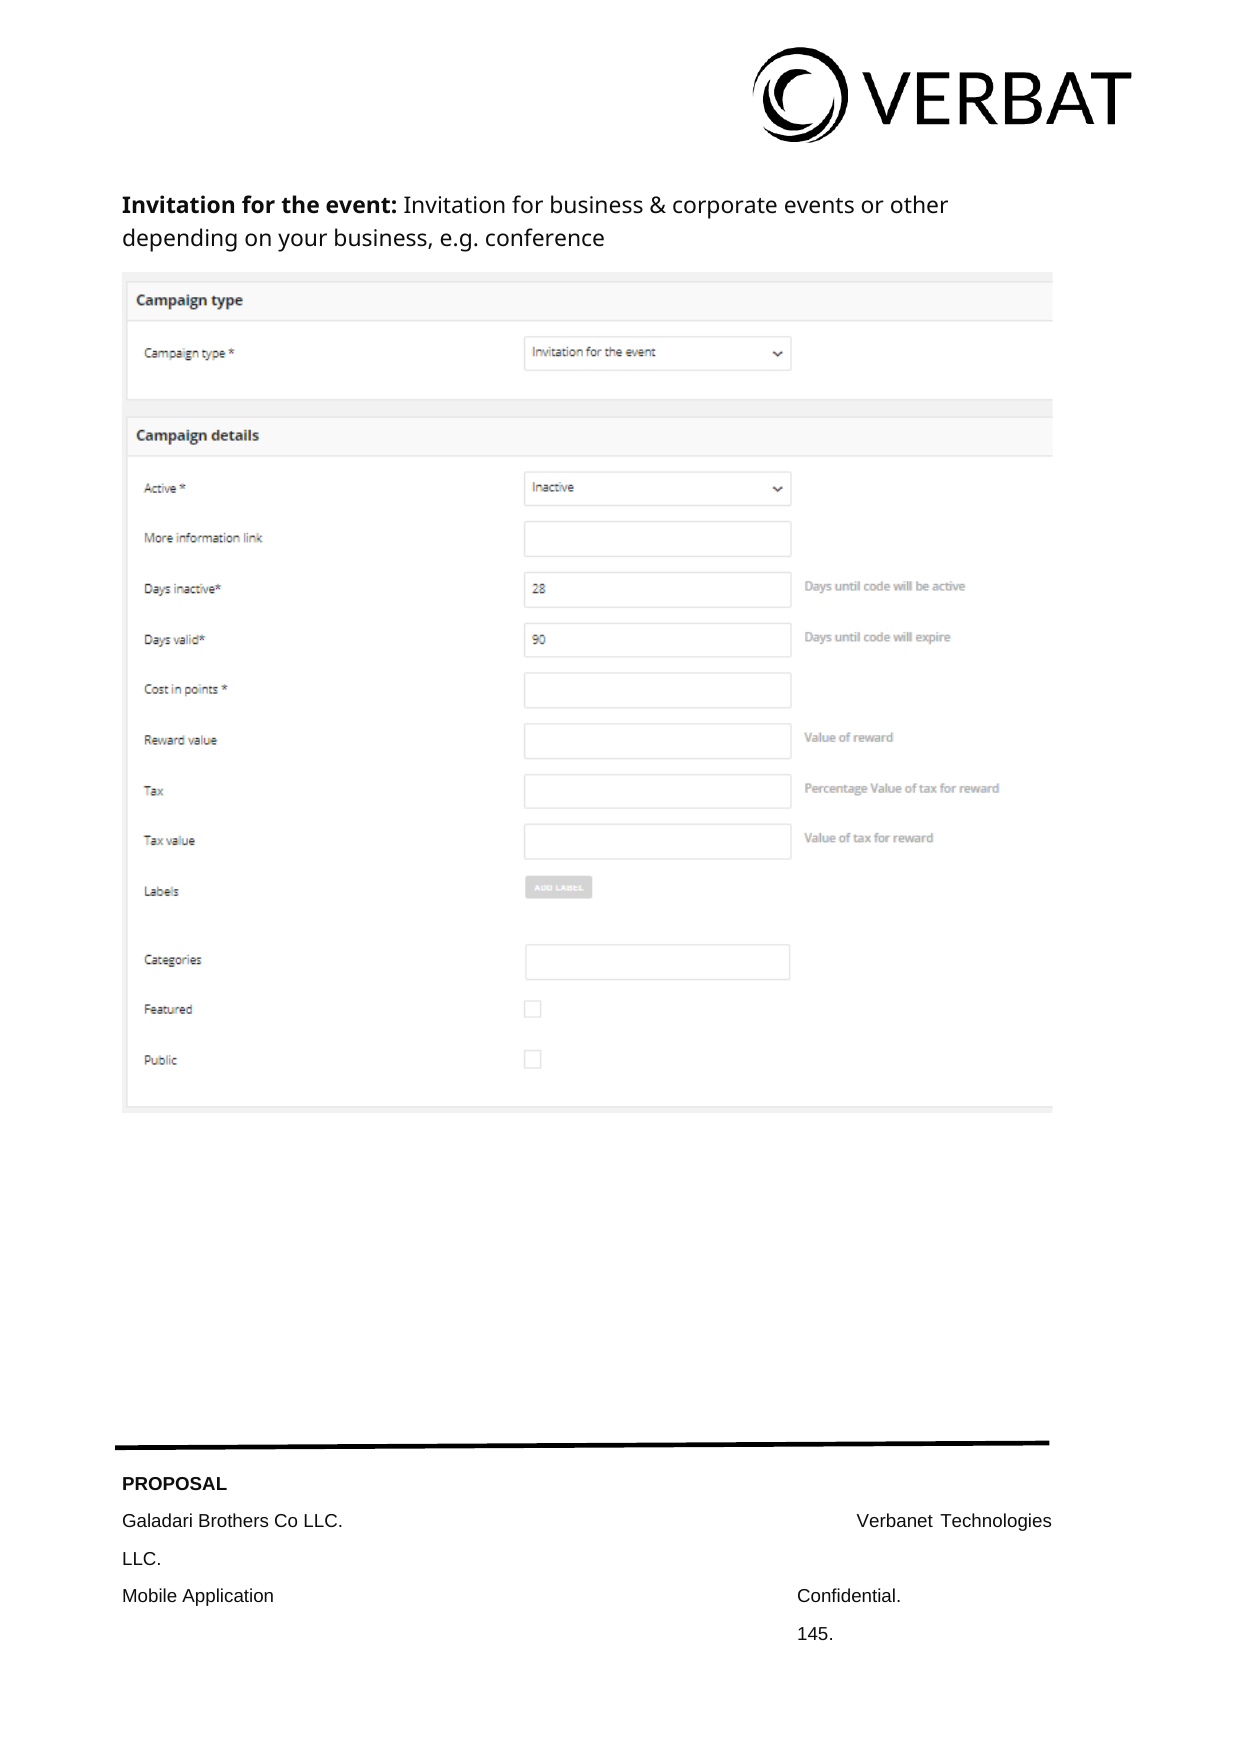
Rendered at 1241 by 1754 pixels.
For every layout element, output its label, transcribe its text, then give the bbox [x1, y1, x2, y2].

picture [121, 272, 1053, 1113]
text Invitation for the event: Invitation for business & corporate events or other depending on your business, e.g. conference [122, 188, 1053, 253]
picture [748, 42, 1136, 142]
